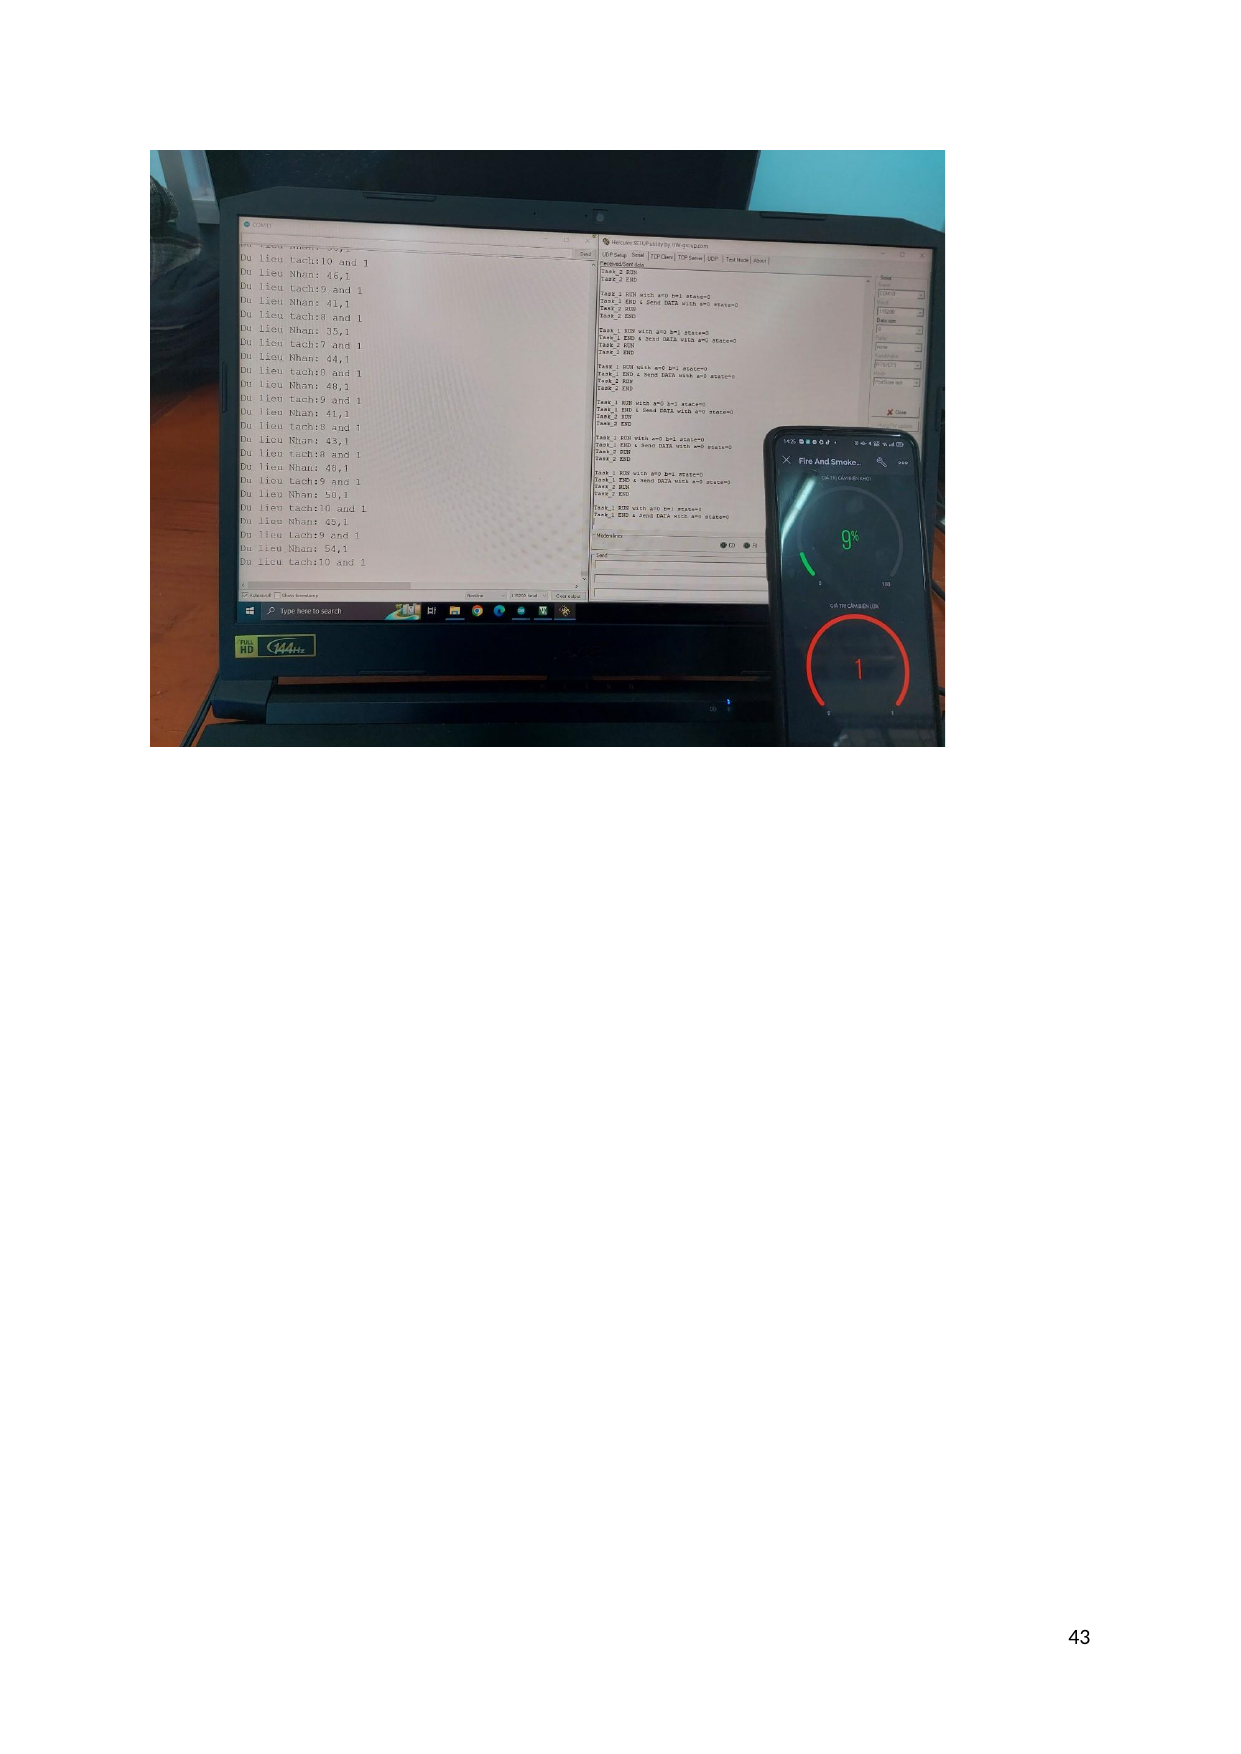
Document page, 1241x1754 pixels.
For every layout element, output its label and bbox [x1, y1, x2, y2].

picture [150, 150, 946, 747]
